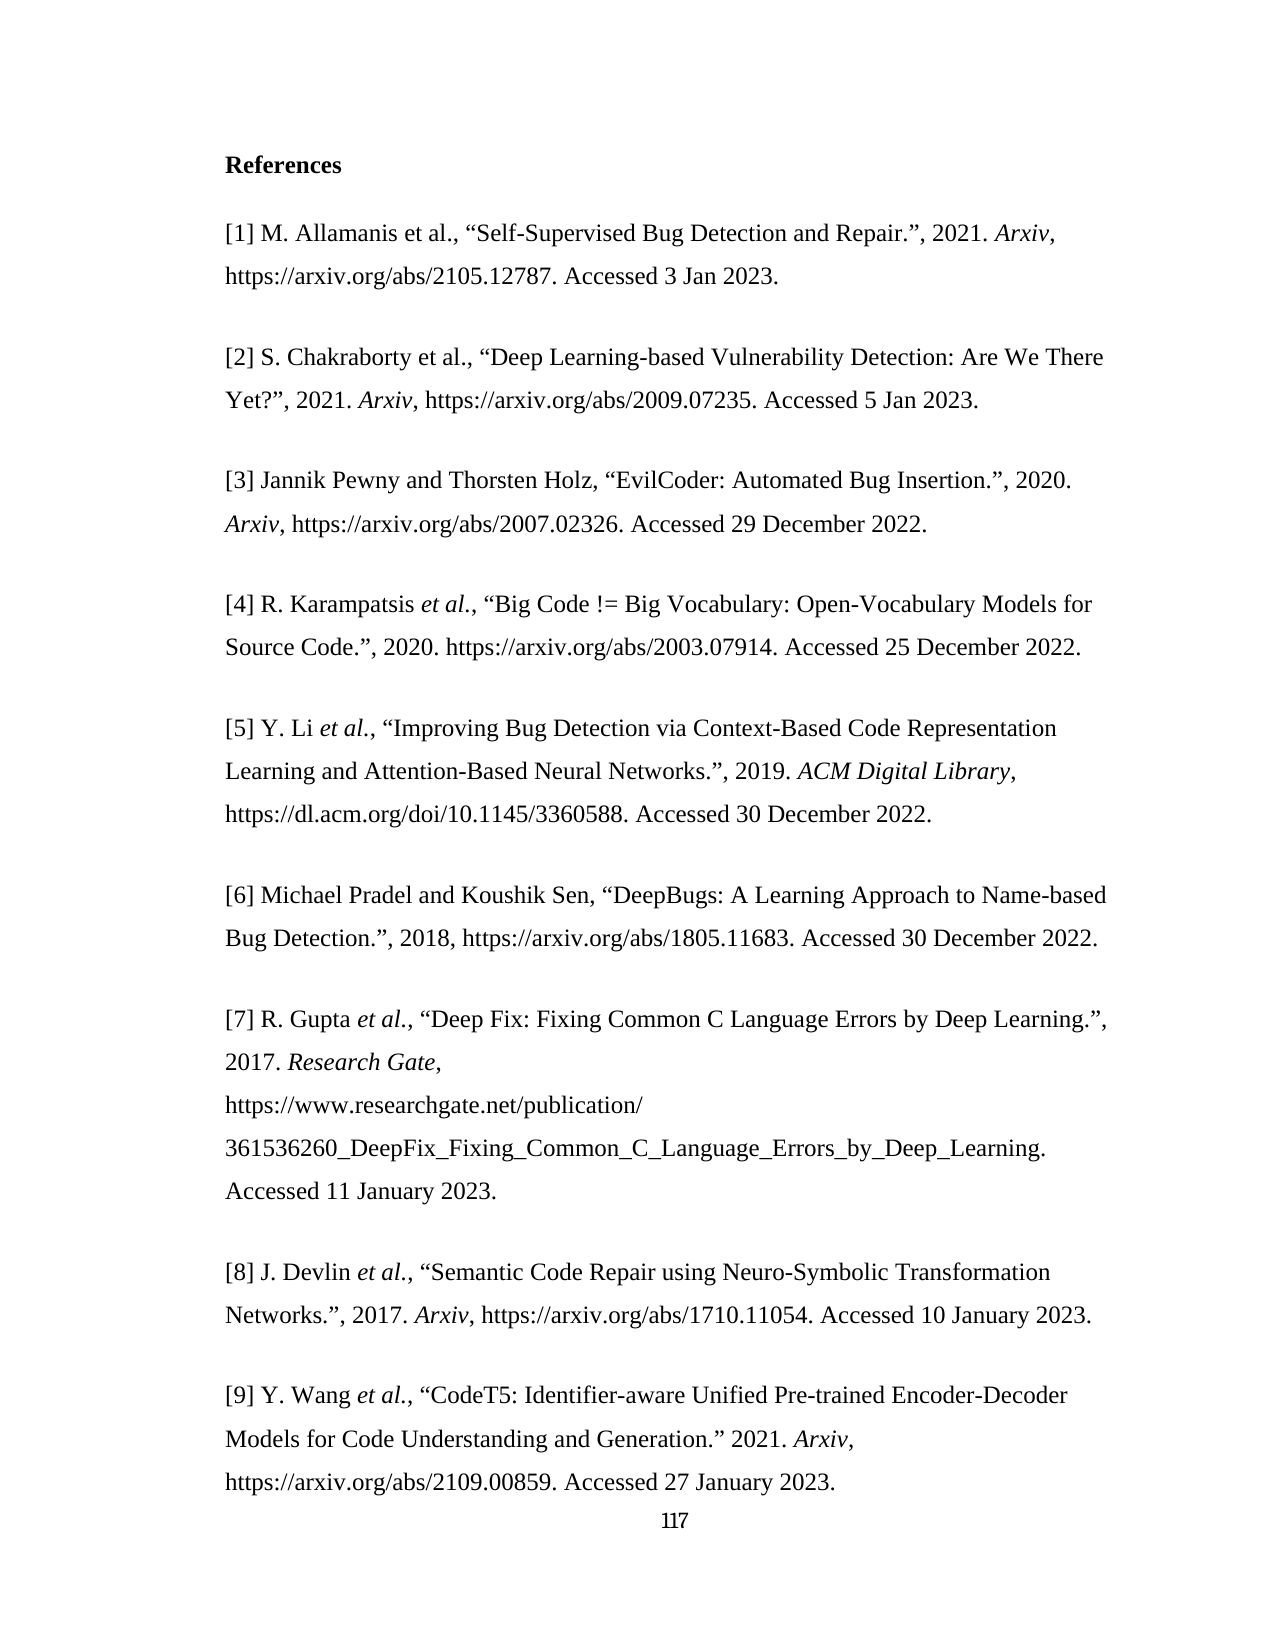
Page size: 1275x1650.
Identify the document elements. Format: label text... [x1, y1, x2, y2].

subtitle [1] M. Allamanis et al., “Self-Supervised Bug Detection and Repair.”, 2021. Arxiv, https://arxiv.org/abs/2105.12787. Accessed 3 Jan 2023. [225, 218, 1125, 290]
subtitle References [225, 150, 1125, 179]
subtitle [8] J. Devlin et al., “Semantic Code Repair using Neuro-Symbolic Transformation Networks.”, 2017. Arxiv, https://arxiv.org/abs/1710.11054. Accessed 10 January 2023. [225, 1257, 1125, 1329]
subtitle [7] R. Gupta et al., “Deep Fix: Fixing Common C Language Errors by Deep Learning.”, 2017. Research Gate, [225, 1004, 1125, 1076]
subtitle [2] S. Chakraborty et al., “Deep Learning-based Vulnerability Detection: Are We There Yet?”, 2021. Arxiv, https://arxiv.org/abs/2009.07235. Accessed 5 Jan 2023. [225, 342, 1125, 414]
subtitle https://www.researchgate.net/publication/361536260_DeepFix_Fixing_Common_C_Language_Errors_by_Deep_Learning. Accessed 11 January 2023. [225, 1090, 1125, 1205]
subtitle [4] R. Karampatsis et al., “Big Code != Big Vocabulary: Open-Vocabulary Models for Source Code.”, 2020. https://arxiv.org/abs/2003.07914. Accessed 25 December 2022. [225, 589, 1125, 661]
subtitle [9] Y. Wang et al., “CodeT5: Identifier-aware Unified Pre-trained Encoder-Decoder Models for Code Understanding and Generation.” 2021. Arxiv, https://arxiv.org/abs/2109.00859. Accessed 27 January 2023. [225, 1381, 1125, 1496]
subtitle [3] Jannik Pewny and Thorsten Holz, “EvilCoder: Automated Bug Insertion.”, 2020. Arxiv, https://arxiv.org/abs/2007.02326. Accessed 29 December 2022. [225, 466, 1125, 537]
subtitle [6] Michael Pradel and Koushik Sen, “DeepBugs: A Learning Approach to Name-based Bug Detection.”, 2018, https://arxiv.org/abs/1805.11683. Accessed 30 December 2022. [225, 880, 1125, 952]
subtitle [5] Y. Li et al., “Improving Bug Detection via Context-Based Code Representation Learning and Attention-Based Neural Networks.”, 2019. ACM Digital Library, https://dl.acm.org/doi/10.1145/3360588. Accessed 30 December 2022. [225, 713, 1125, 828]
